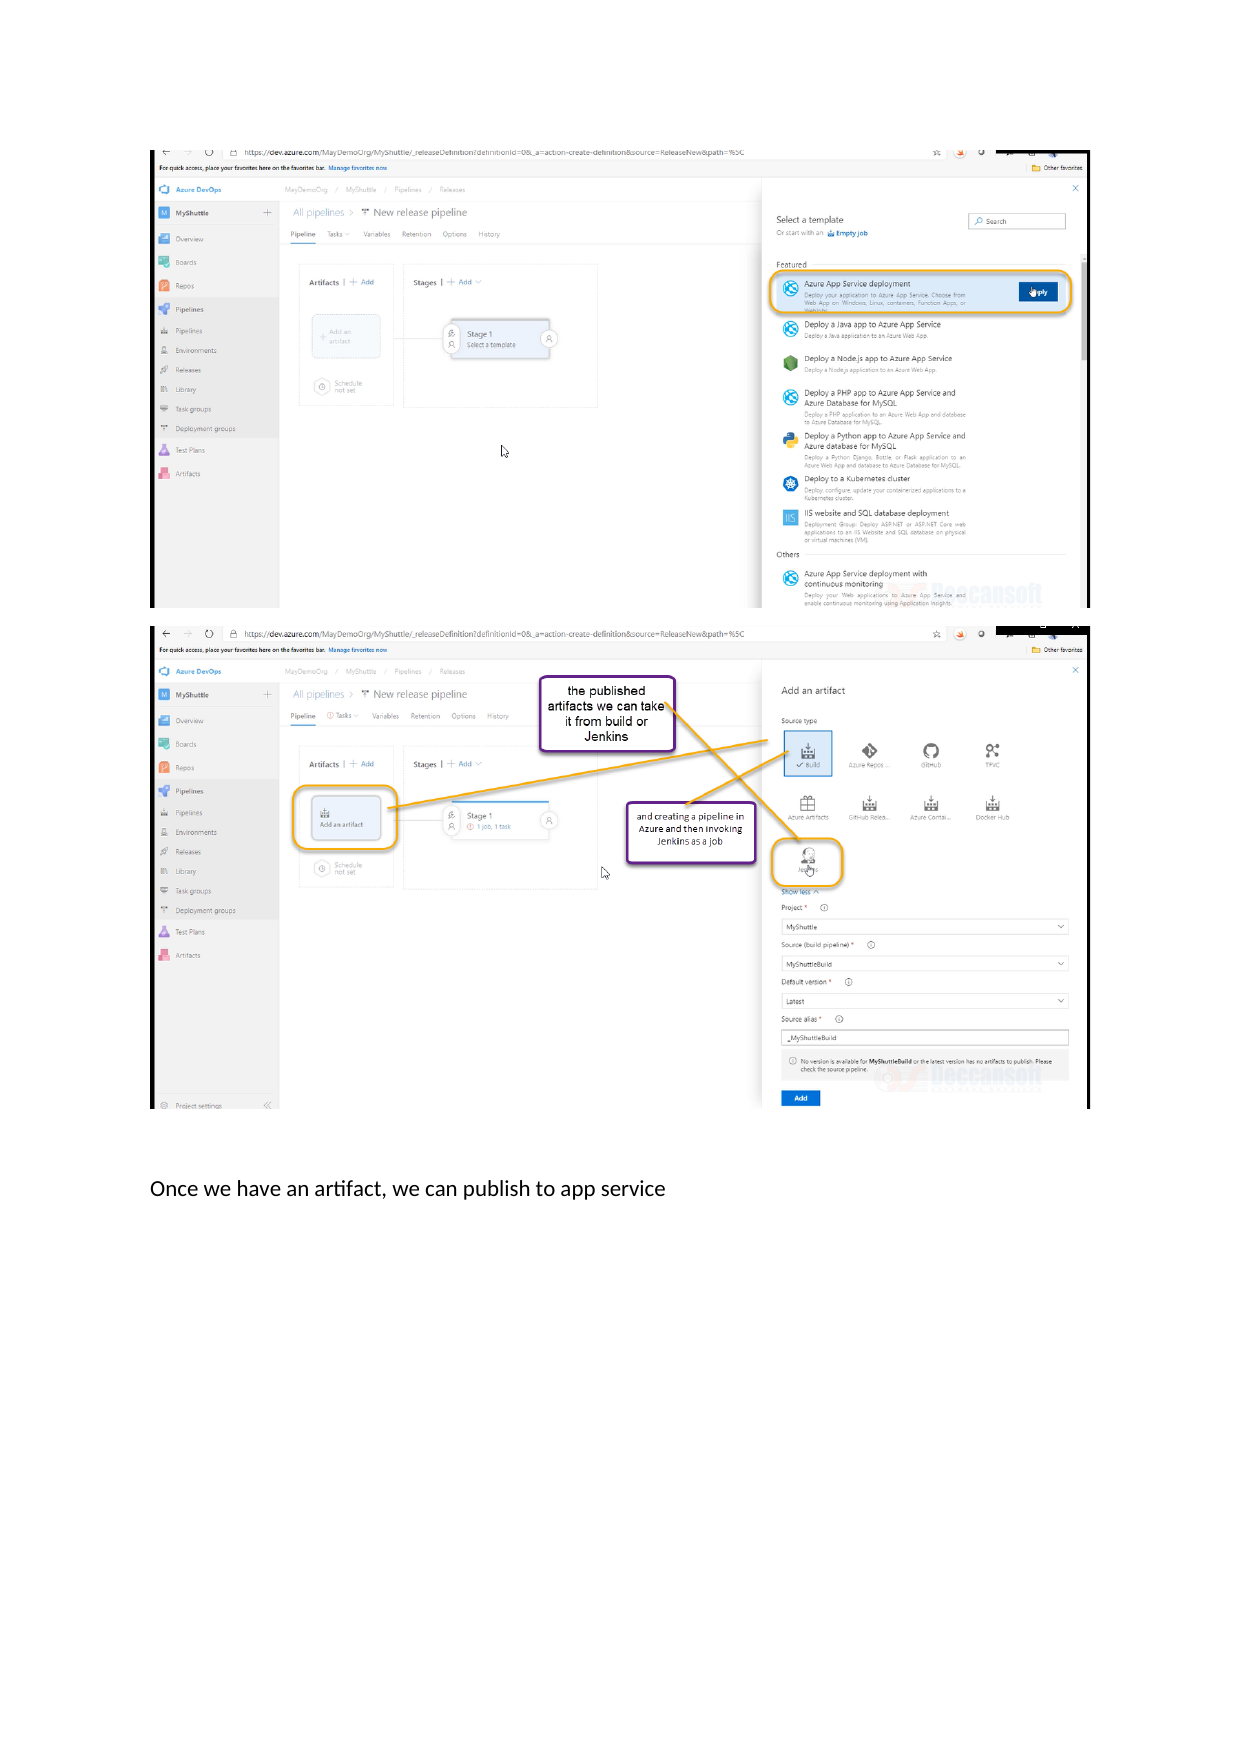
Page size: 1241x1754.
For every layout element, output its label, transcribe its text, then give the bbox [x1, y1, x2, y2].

text Once we have an artifact, we can publish to app service [150, 1174, 1090, 1202]
picture [150, 626, 1091, 1109]
picture [150, 150, 1091, 608]
